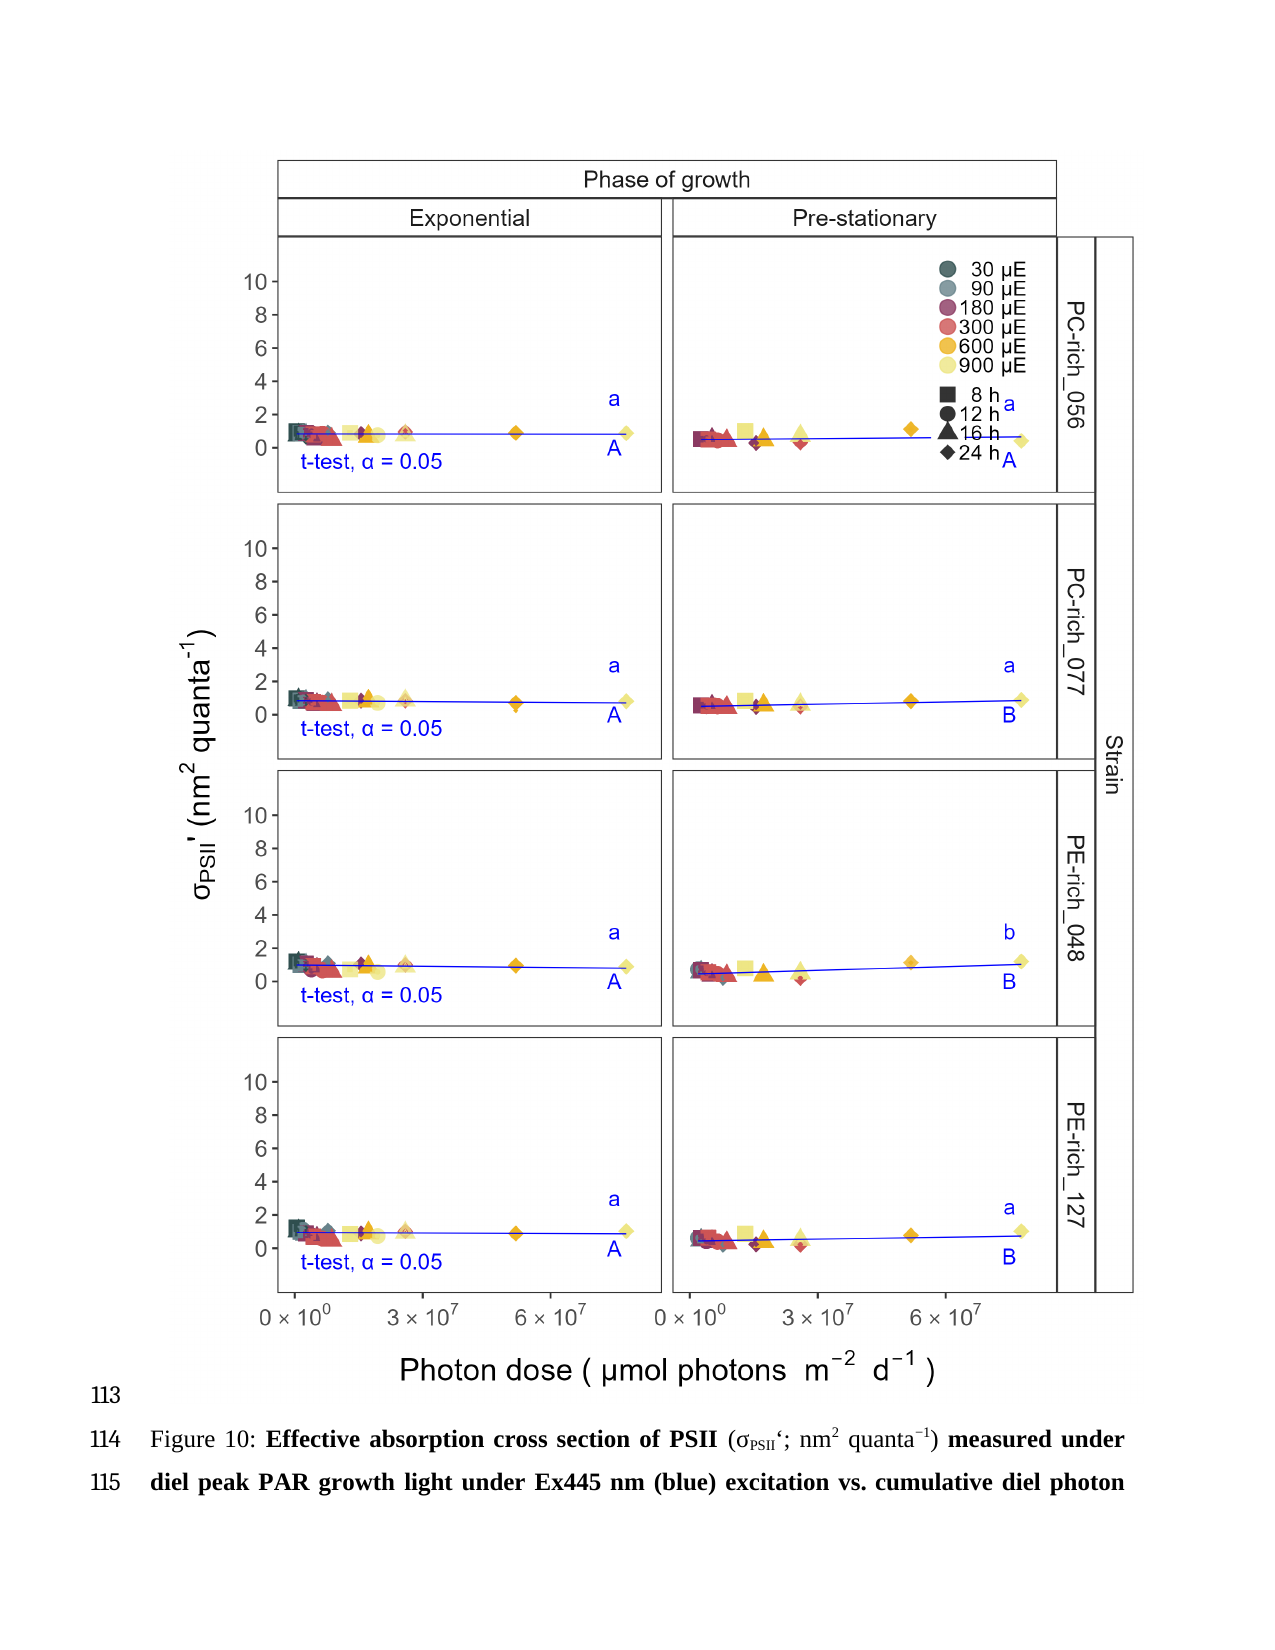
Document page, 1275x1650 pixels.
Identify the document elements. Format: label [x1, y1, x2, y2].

picture [168, 150, 1144, 1404]
text [150, 1424, 1125, 1496]
